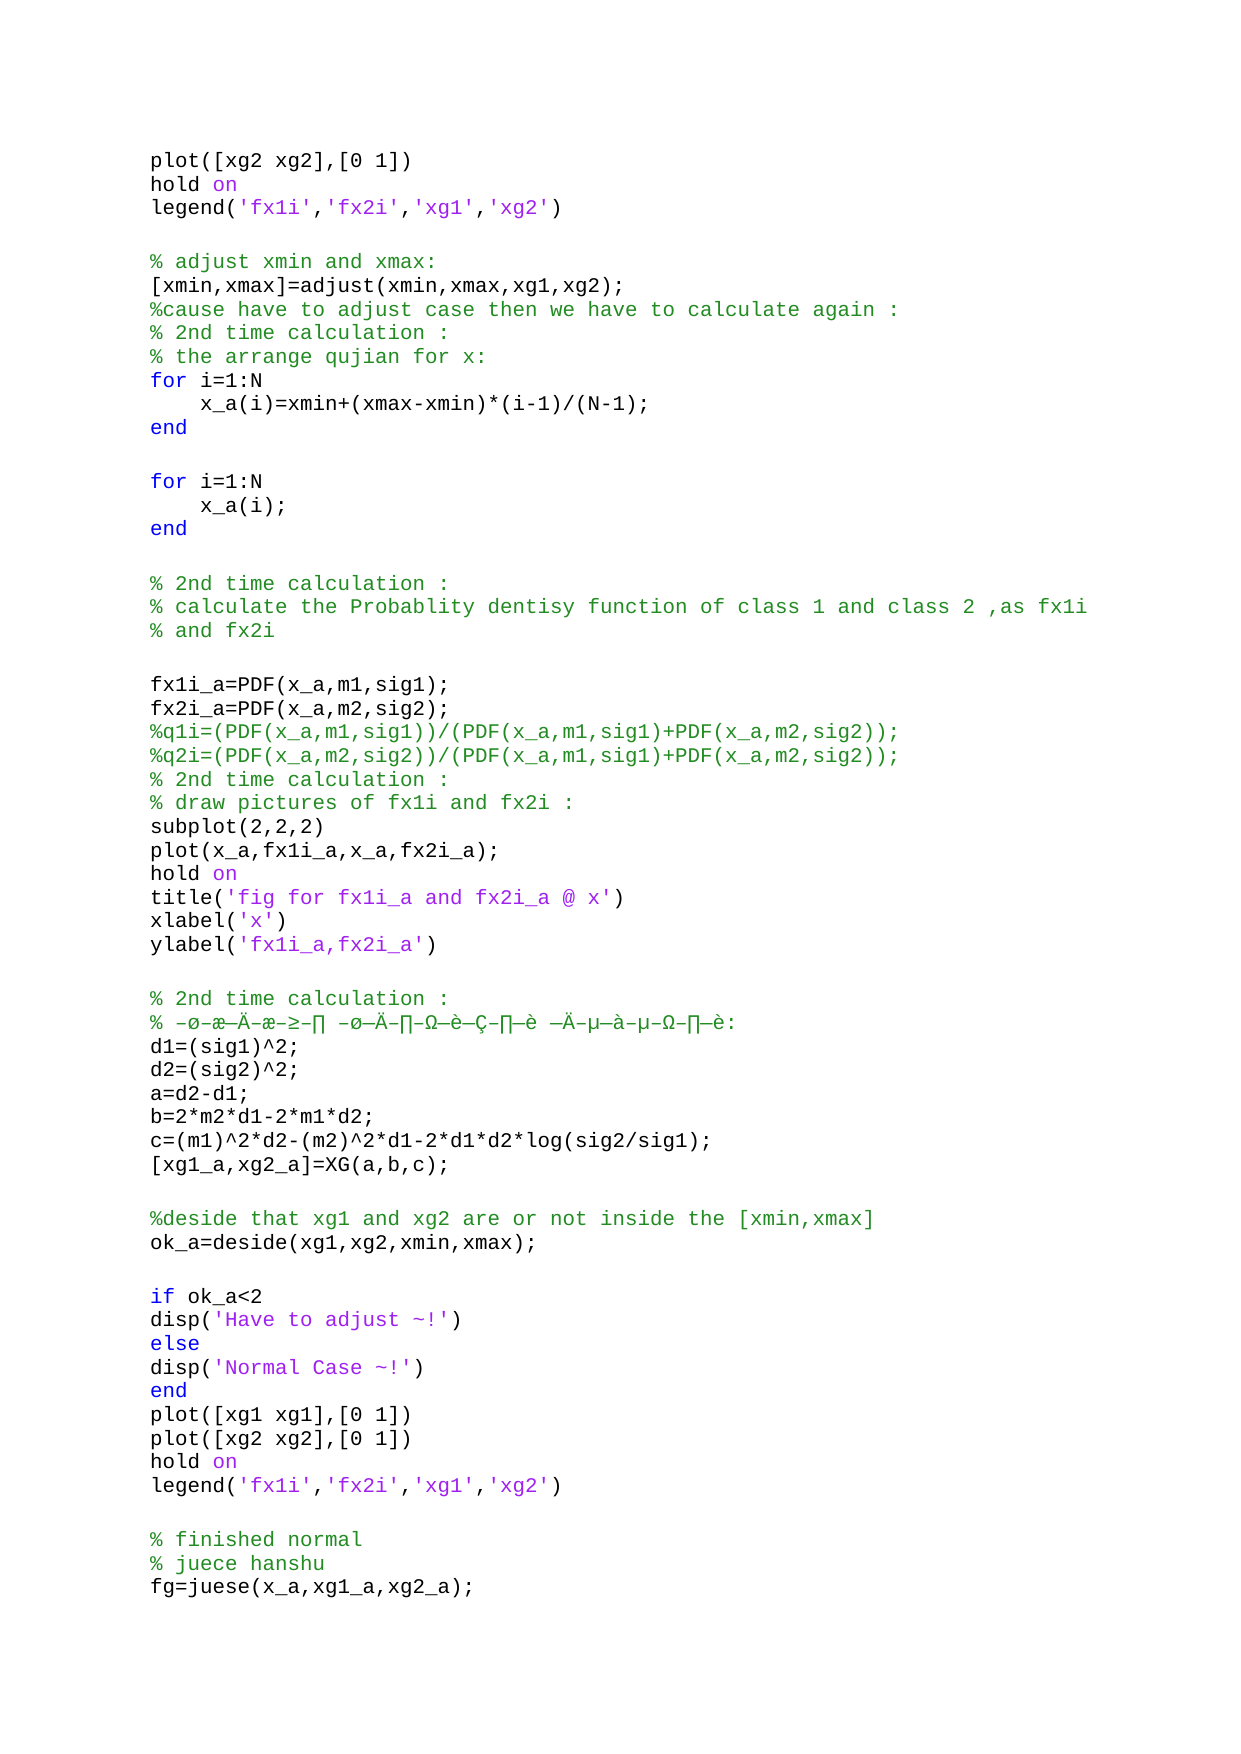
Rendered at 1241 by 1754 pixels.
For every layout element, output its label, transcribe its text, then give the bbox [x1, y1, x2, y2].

text %deside that xg1 and xg2 are or not inside the [xmin,xmax] [150, 1208, 1090, 1232]
text % juece hanshu [150, 1553, 1090, 1576]
text % and fx2i [150, 620, 1090, 643]
text % 2nd time calculation : [150, 322, 1090, 346]
text disp('Normal Case ~!') [150, 1357, 1090, 1380]
text a=d2-d1; [150, 1083, 1090, 1107]
text fg=juese(x_a,xg1_a,xg2_a); [150, 1576, 1090, 1600]
text % adjust xmin and xmax: [150, 251, 1090, 275]
text plot([xg2 xg2],[0 1]) [150, 1428, 1090, 1451]
text % –ø–æ—Ä–æ–≥–∏ –ø—Ä–∏–Ω—è—Ç–∏—è —Ä–µ—à–µ–Ω–∏—è: [150, 1012, 1090, 1036]
text ylabel('fx1i_a,fx2i_a') [150, 934, 1090, 958]
text d1=(sig1)^2; [150, 1036, 1090, 1059]
text %q1i=(PDF(x_a,m1,sig1))/(PDF(x_a,m1,sig1)+PDF(x_a,m2,sig2)); [150, 721, 1090, 745]
text end [150, 1380, 1090, 1404]
text % draw pictures of fx1i and fx2i : [150, 792, 1090, 816]
text xlabel('x') [150, 911, 1090, 934]
text fx1i_a=PDF(x_a,m1,sig1); [150, 674, 1090, 698]
text %q2i=(PDF(x_a,m2,sig2))/(PDF(x_a,m1,sig1)+PDF(x_a,m2,sig2)); [150, 745, 1090, 769]
text else [150, 1333, 1090, 1357]
text plot([xg1 xg1],[0 1]) [150, 1404, 1090, 1428]
text [xg1_a,xg2_a]=XG(a,b,c); [150, 1154, 1090, 1177]
text end [150, 417, 1090, 441]
text % finished normal [150, 1529, 1090, 1553]
text % 2nd time calculation : [150, 573, 1090, 596]
text hold on [150, 863, 1090, 887]
text b=2*m2*d1-2*m1*d2; [150, 1107, 1090, 1130]
text x_a(i); [150, 495, 1090, 518]
text legend('fx1i','fx2i','xg1','xg2') [150, 197, 1090, 221]
text %cause have to adjust case then we have to calculate again : [150, 299, 1090, 322]
text % 2nd time calculation : [150, 988, 1090, 1012]
text legend('fx1i','fx2i','xg1','xg2') [150, 1475, 1090, 1499]
text for i=1:N [150, 370, 1090, 393]
text fx2i_a=PDF(x_a,m2,sig2); [150, 698, 1090, 721]
text hold on [150, 1451, 1090, 1475]
text plot([xg2 xg2],[0 1]) [150, 150, 1090, 174]
text % the arrange qujian for x: [150, 346, 1090, 370]
text d2=(sig2)^2; [150, 1059, 1090, 1083]
text plot(x_a,fx1i_a,x_a,fx2i_a); [150, 839, 1090, 863]
text hold on [150, 174, 1090, 197]
text % calculate the Probablity dentisy function of class 1 and class 2 ,as fx1i [150, 596, 1090, 620]
text for i=1:N [150, 471, 1090, 495]
text ok_a=deside(xg1,xg2,xmin,xmax); [150, 1232, 1090, 1255]
text x_a(i)=xmin+(xmax-xmin)*(i-1)/(N-1); [150, 393, 1090, 417]
text % 2nd time calculation : [150, 769, 1090, 792]
text [xmin,xmax]=adjust(xmin,xmax,xg1,xg2); [150, 275, 1090, 299]
text end [150, 518, 1090, 542]
text c=(m1)^2*d2-(m2)^2*d1-2*d1*d2*log(sig2/sig1); [150, 1130, 1090, 1154]
text subplot(2,2,2) [150, 816, 1090, 839]
text if ok_a<2 [150, 1286, 1090, 1309]
text title('fig for fx1i_a and fx2i_a @ x') [150, 887, 1090, 911]
text disp('Have to adjust ~!') [150, 1309, 1090, 1333]
